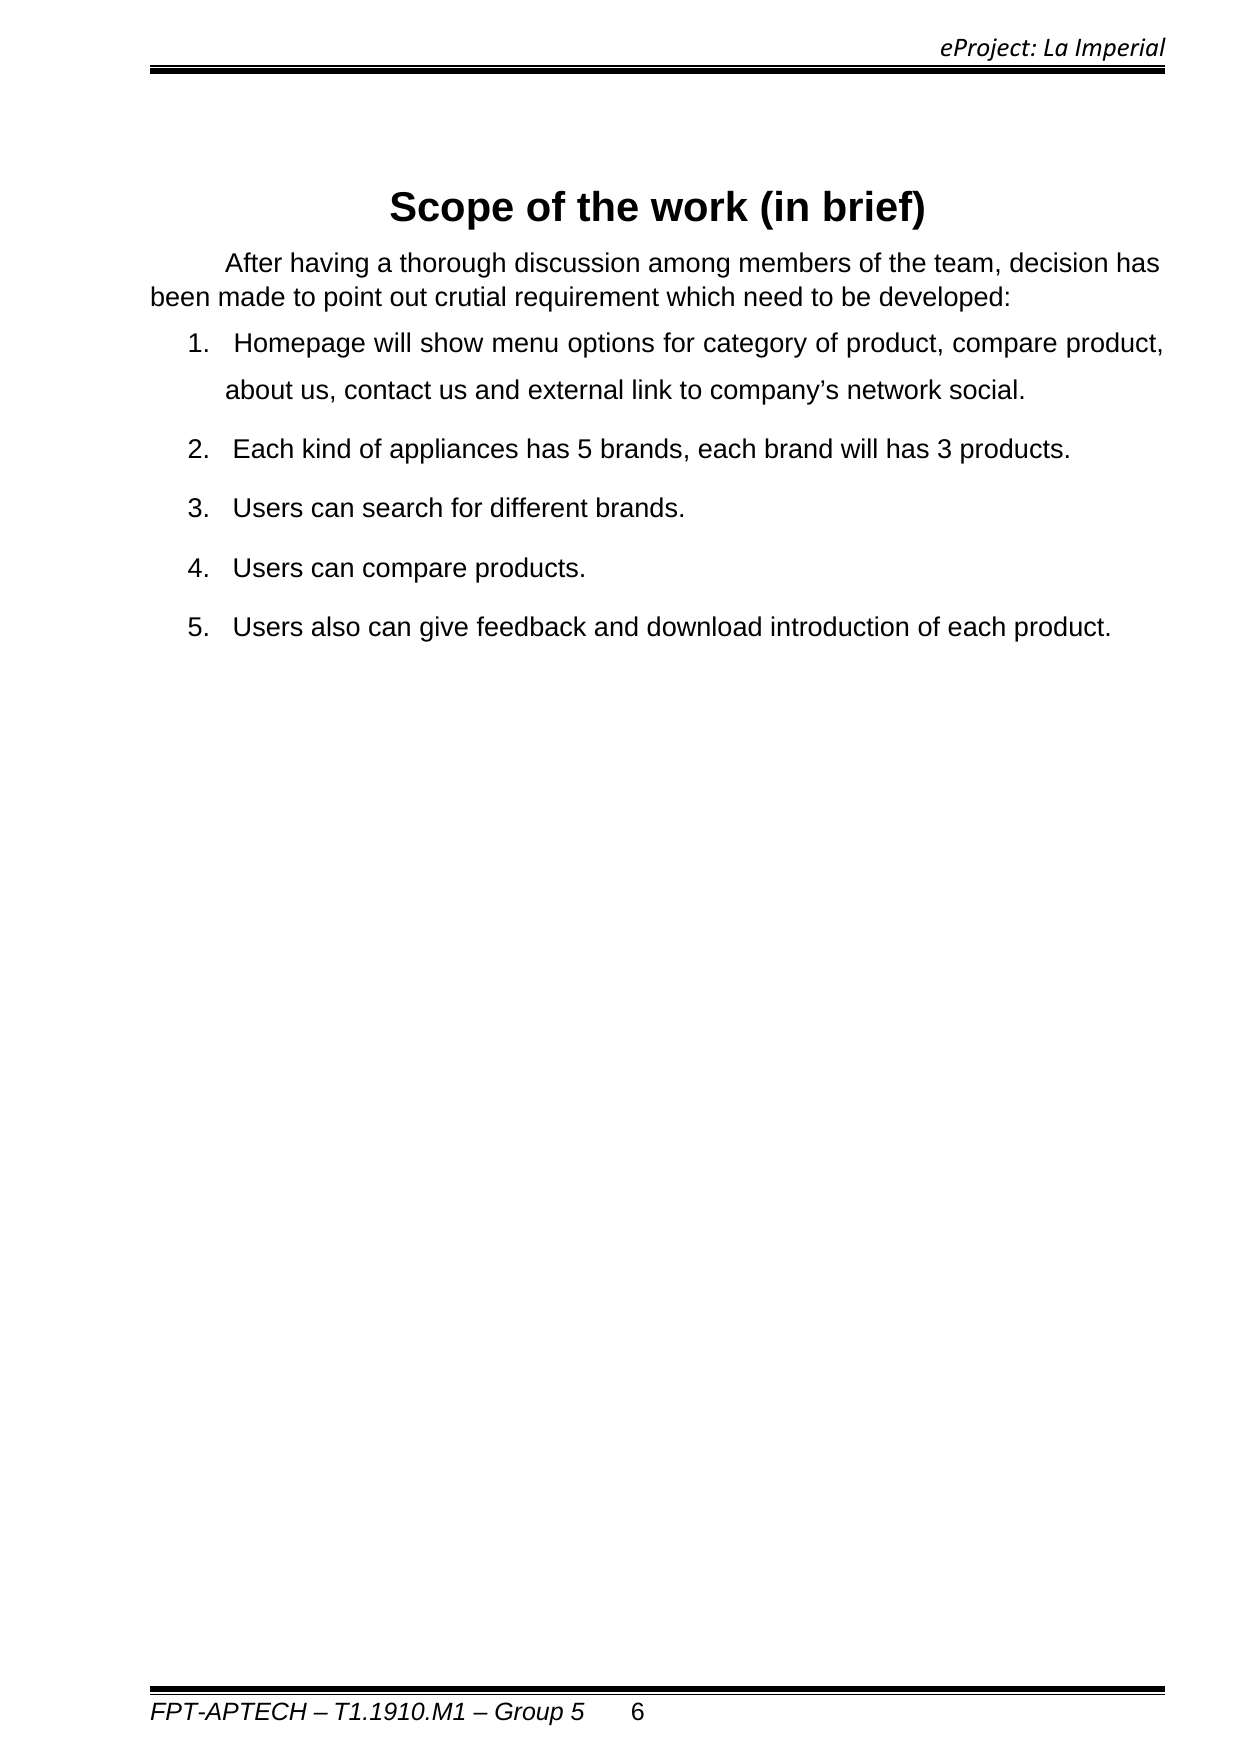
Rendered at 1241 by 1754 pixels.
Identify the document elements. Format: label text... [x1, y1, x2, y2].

list Users can compare products. [187, 552, 1165, 583]
list Each kind of appliances has 5 brands, each brand will has 3 products. [187, 433, 1165, 464]
list Users can search for different brands. [187, 492, 1165, 524]
text After having a thorough discussion among members of the team, decision has been made to point out crutial requirement which need to be developed: [150, 247, 1165, 312]
subtitle Scope of the work (in brief) [150, 183, 1165, 231]
list Users also can give feedback and download introduction of each product. [187, 611, 1165, 642]
list Homepage will show menu options for category of product, compare product, about us, contact us and external link to company’s network social. [187, 327, 1165, 405]
